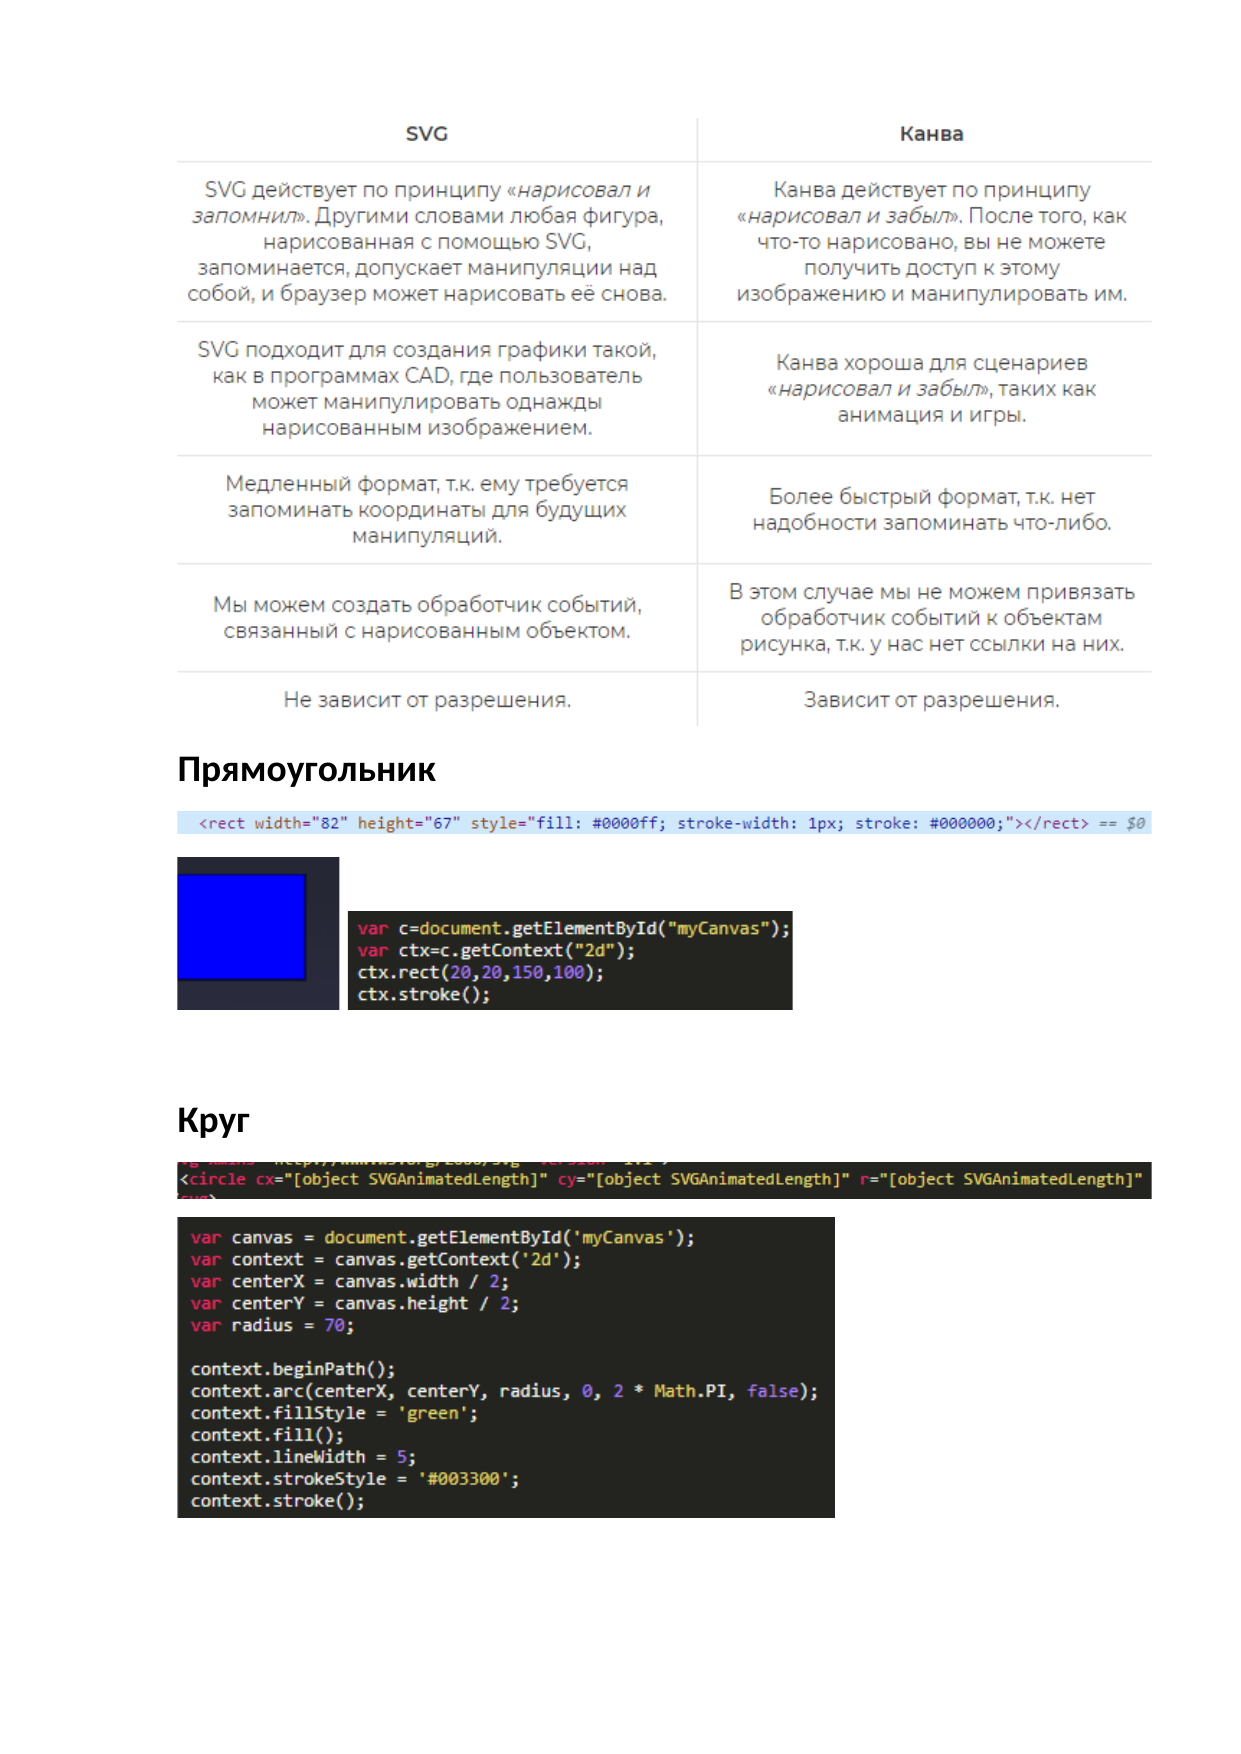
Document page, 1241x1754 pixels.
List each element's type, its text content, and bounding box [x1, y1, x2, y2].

picture [177, 1162, 1152, 1199]
picture [347, 911, 793, 1010]
picture [177, 118, 1152, 726]
picture [177, 811, 1152, 834]
picture [177, 857, 340, 1010]
text Круг [177, 1096, 1152, 1142]
text Прямоугольник [177, 745, 1152, 791]
picture [177, 1217, 835, 1518]
